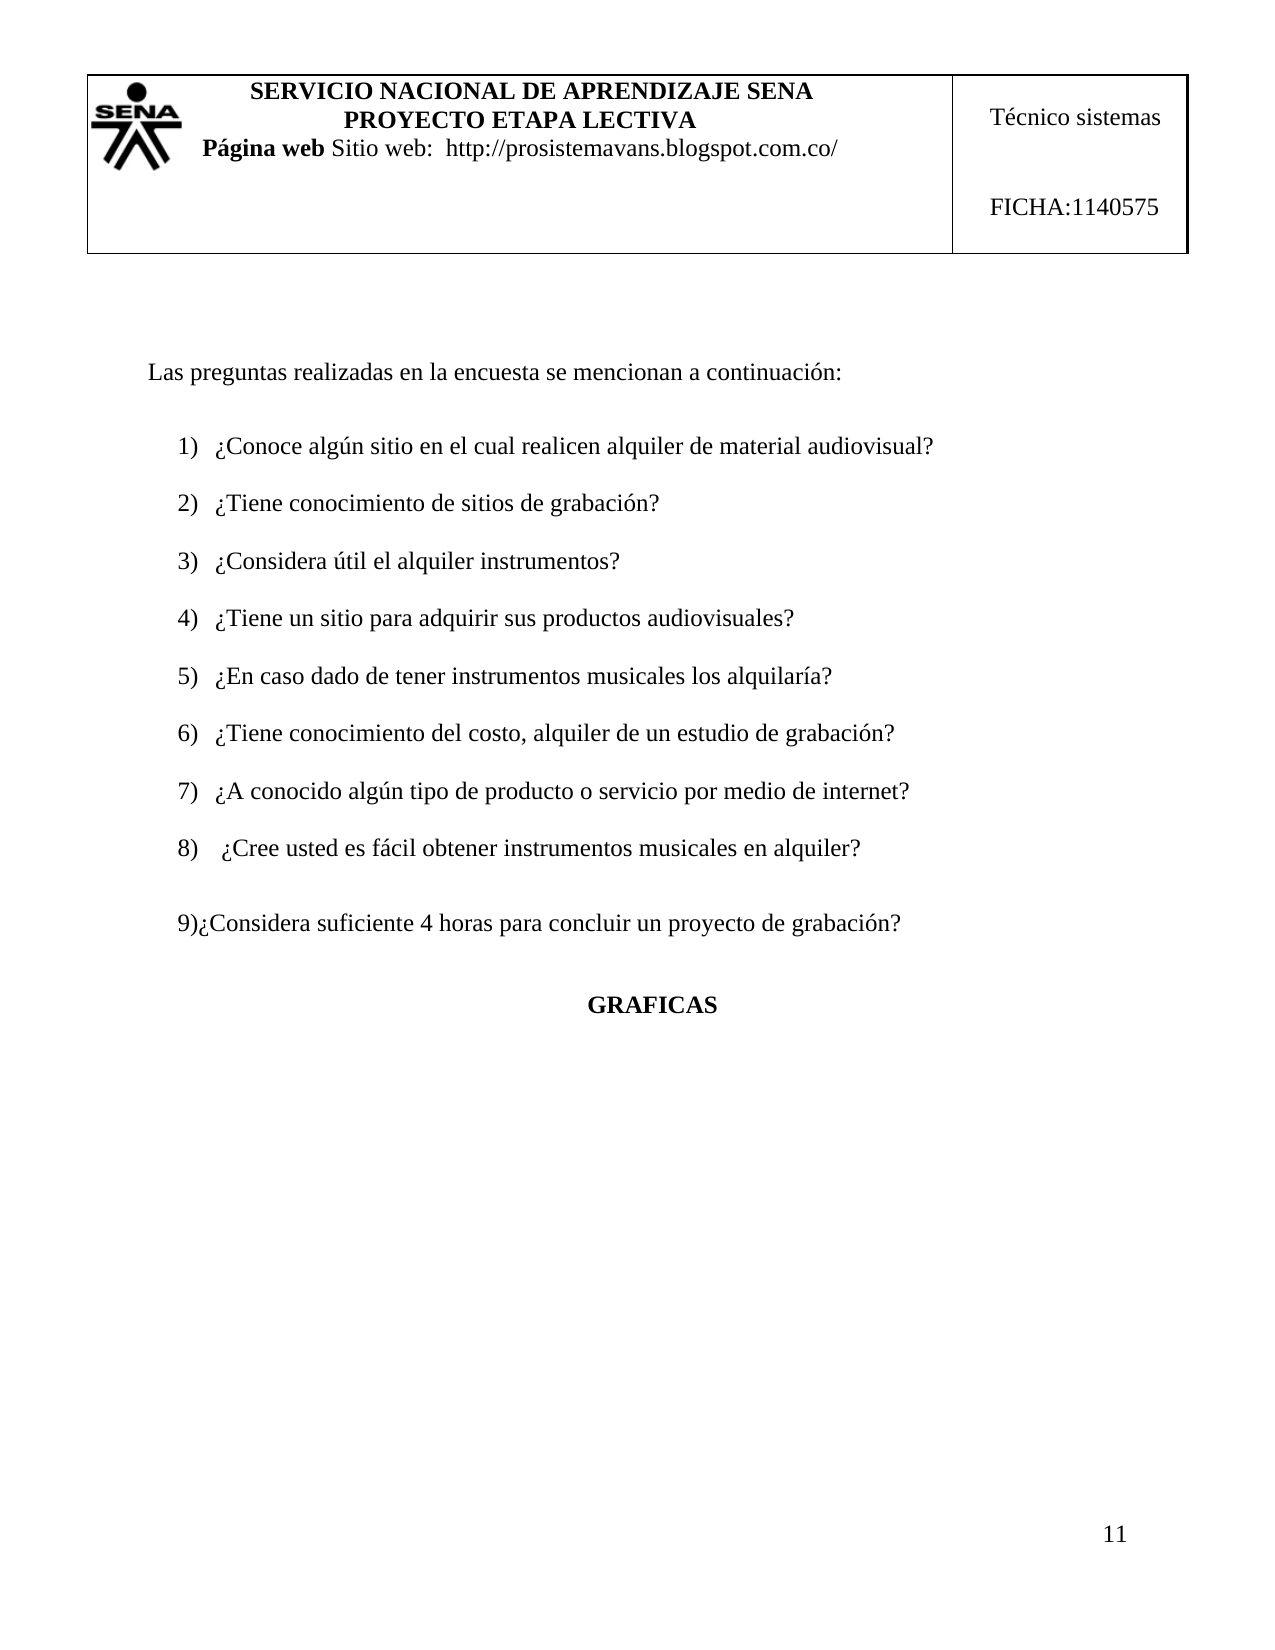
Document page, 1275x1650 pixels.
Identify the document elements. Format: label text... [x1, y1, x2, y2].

list ¿Considera útil el alquiler instrumentos? [177, 546, 1127, 575]
list ¿A conocido algún tipo de producto o servicio por medio de internet? [177, 776, 1127, 805]
list ¿Tiene conocimiento del costo, alquiler de un estudio de grabación? [177, 718, 1127, 747]
text Las preguntas realizadas en la encuesta se mencionan a continuación: [148, 357, 1127, 386]
list ¿Tiene conocimiento de sitios de grabación? [177, 488, 1127, 517]
list ¿Conoce algún sitio en el cual realicen alquiler de material audiovisual? [177, 431, 1127, 460]
text 9)¿Considera suficiente 4 horas para concluir un proyecto de grabación? [148, 908, 1127, 936]
subtitle GRAFICAS [148, 990, 1127, 1019]
picture [89, 79, 184, 174]
list ¿En caso dado de tener instrumentos musicales los alquilaría? [177, 661, 1127, 690]
list ¿Cree usted es fácil obtener instrumentos musicales en alquiler? [177, 833, 1127, 862]
list ¿Tiene un sitio para adquirir sus productos audiovisuales? [177, 603, 1127, 632]
